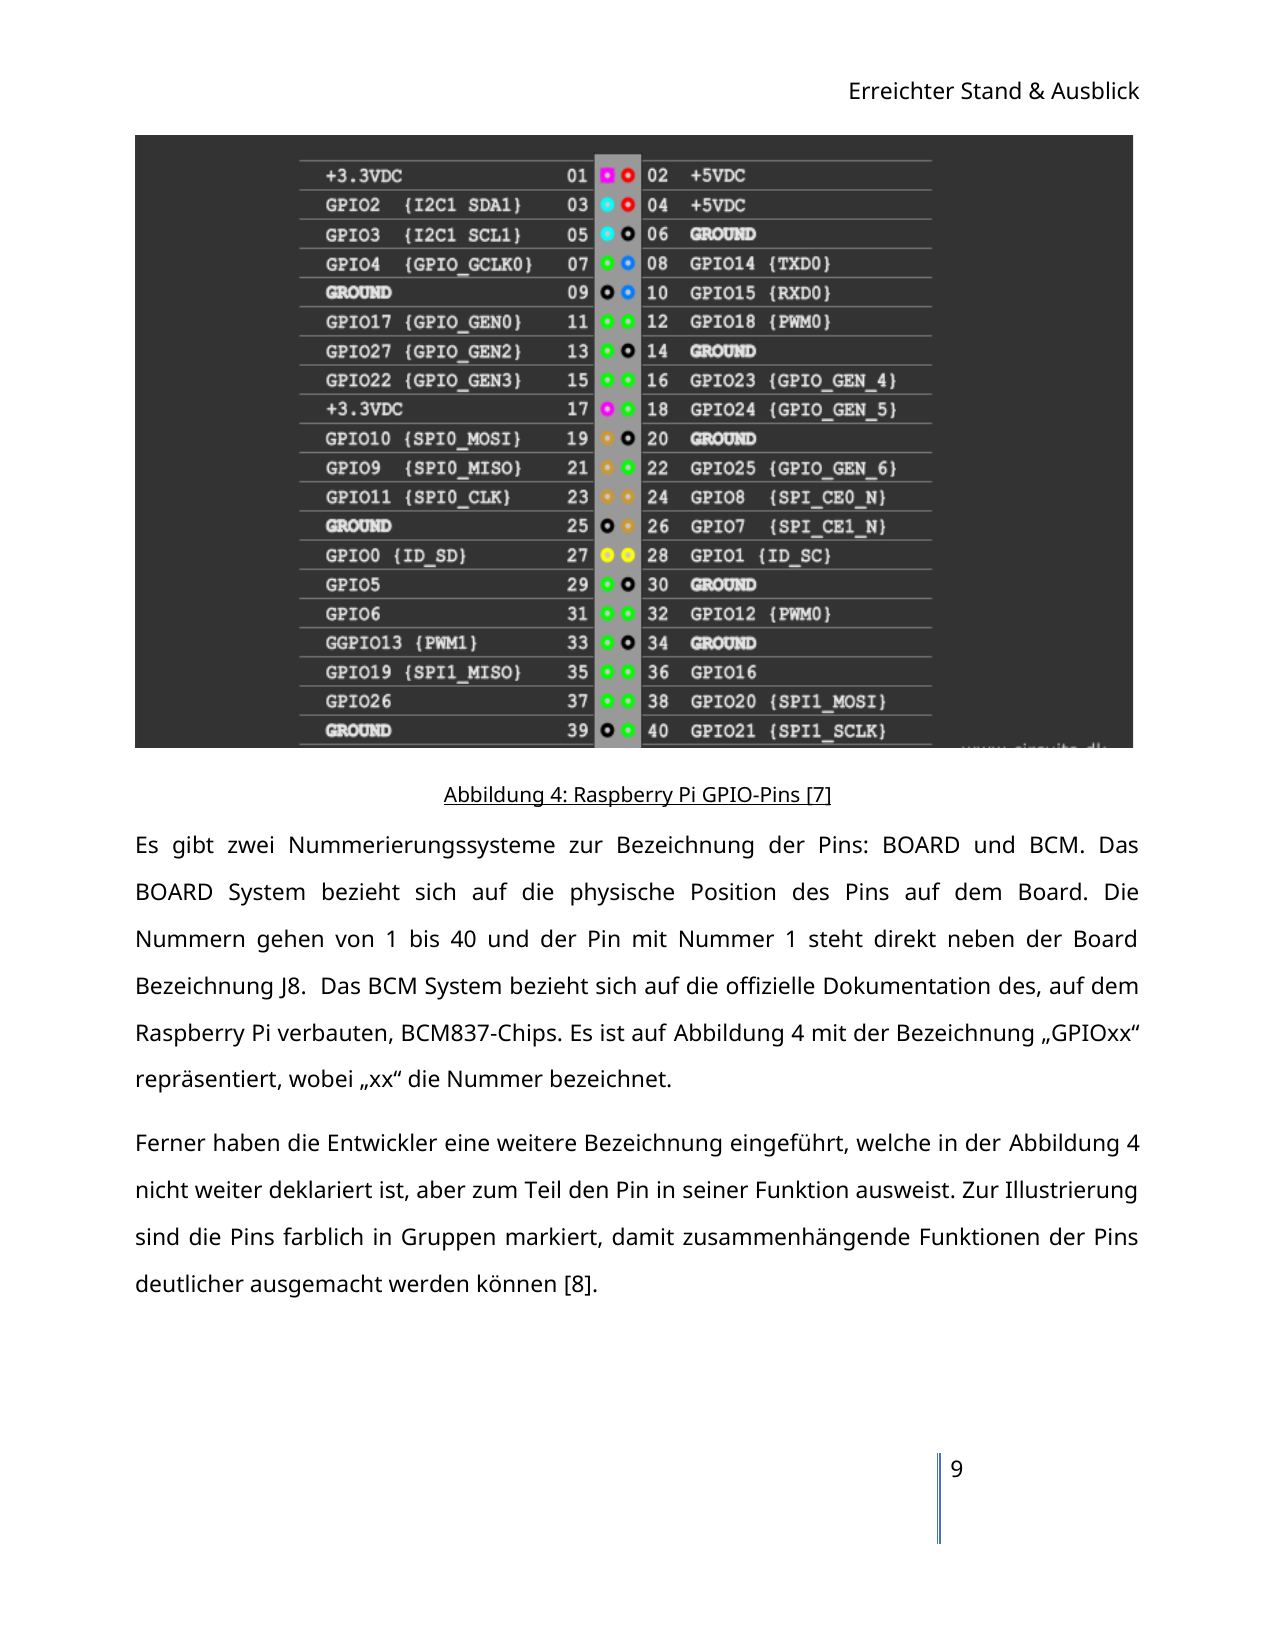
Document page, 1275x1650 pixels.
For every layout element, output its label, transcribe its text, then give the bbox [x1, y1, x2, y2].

text Es gibt zwei Nummerierungssysteme zur Bezeichnung der Pins: BOARD und BCM. Das BOARD System bezieht sich auf die physische Position des Pins auf dem Board. Die Nummern gehen von 1 bis 40 und der Pin mit Nummer 1 steht direkt neben der Board Bezeichnung J8. Das BCM System bezieht sich auf die offizielle Dokumentation des, auf dem Raspberry Pi verbauten, BCM837-Chips. Es ist auf Abbildung 4 mit der Bezeichnung „GPIOxx“ repräsentiert, wobei „xx“ die Nummer bezeichnet. [135, 829, 1140, 1095]
picture [135, 135, 1134, 748]
text Ferner haben die Entwickler eine weitere Bezeichnung eingeführt, welche in der Abbildung 4 nicht weiter deklariert ist, aber zum Teil den Pin in seiner Funktion ausweist. Zur Illustrierung sind die Pins farblich in Gruppen markiert, damit zusammenhängende Funktionen der Pins deutlicher ausgemacht werden können. [135, 1127, 1140, 1299]
text Abbildung 4: Raspberry Pi GPIO-Pins [135, 780, 1140, 808]
